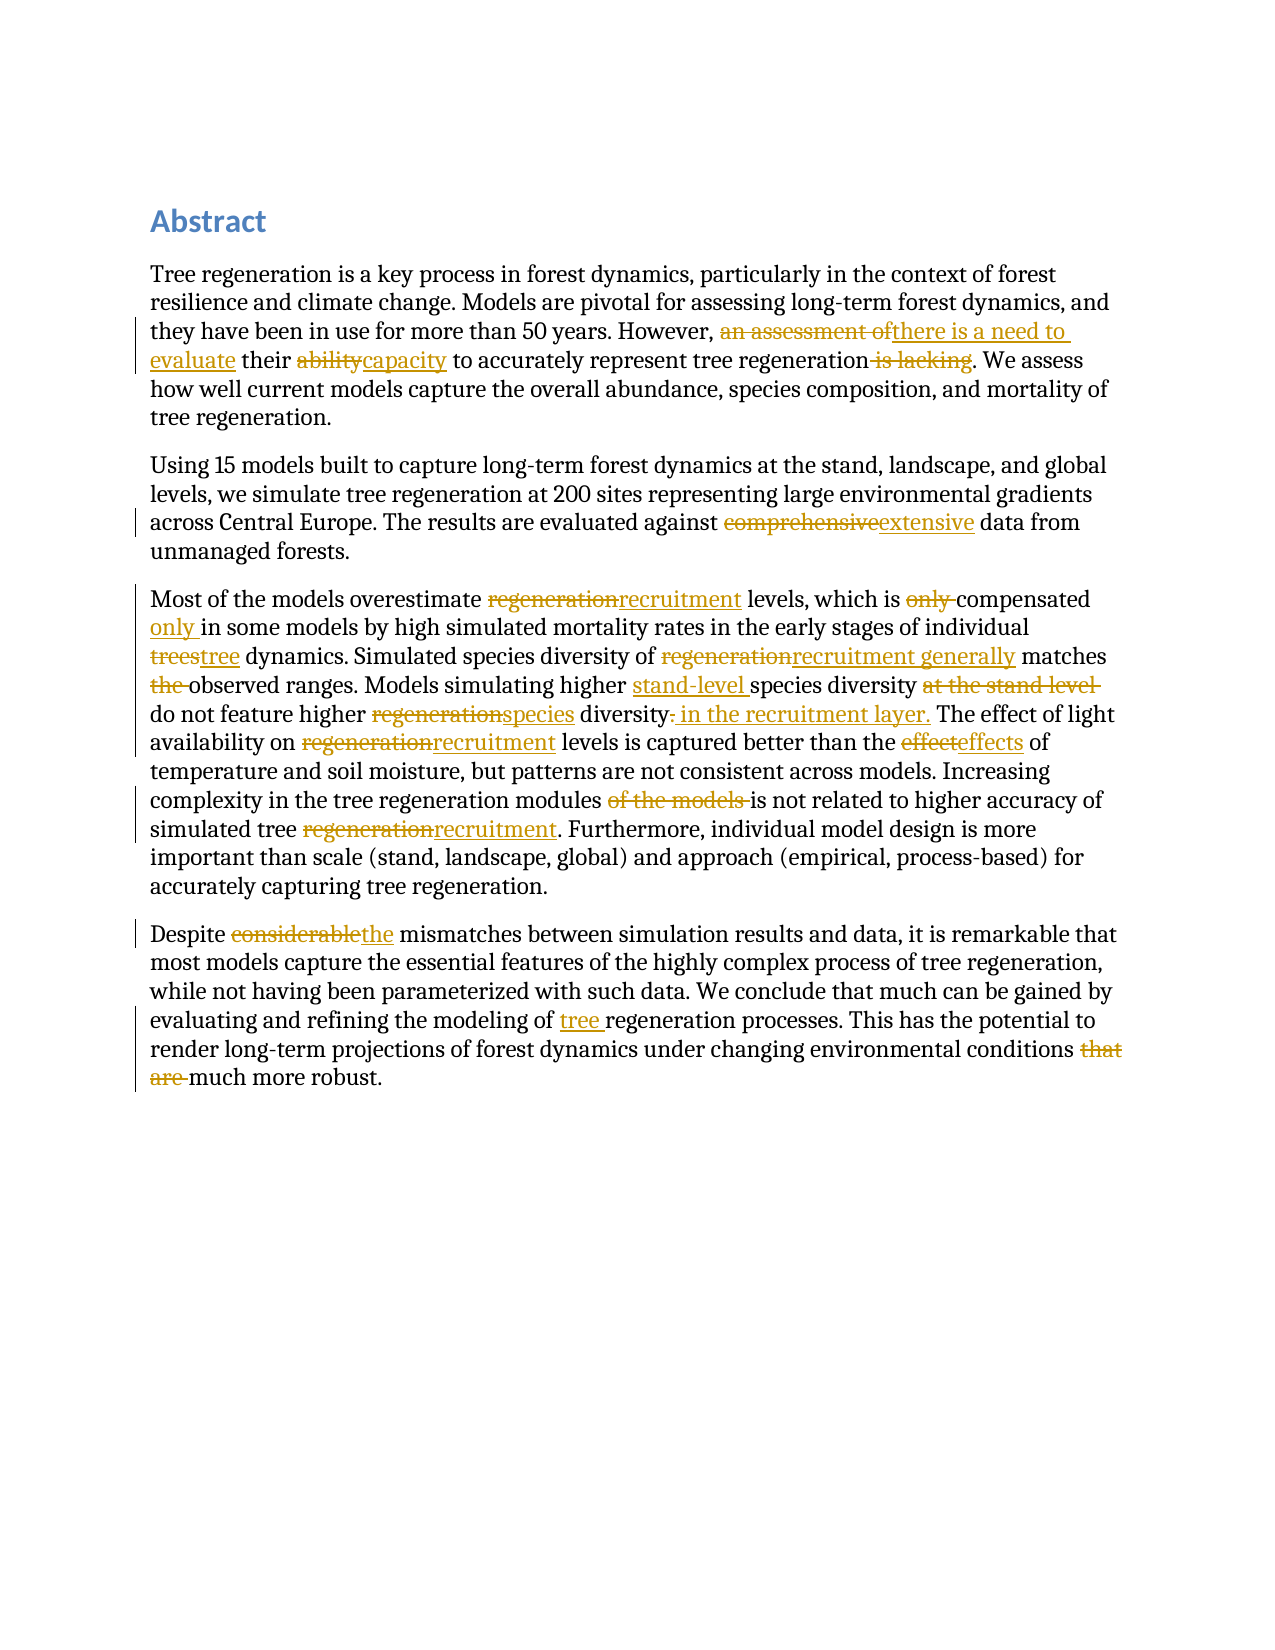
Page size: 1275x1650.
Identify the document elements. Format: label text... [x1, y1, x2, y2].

subtitle Abstract [150, 200, 1125, 241]
text Despite mismatches between simulation results and data, it is remarkable that most models capture the essential features of the highly complex process of tree regeneration, while not having been parameterized with such data. We conclude that much can be gained by evaluating and refining the modeling of regeneration processes. This has the potential to render long-term projections of forest dynamics under changing environmental conditions much more robust. [150, 919, 1125, 1092]
text Using 15 models built to capture long-term forest dynamics at the stand, landscape, and global levels, we simulate tree regeneration at 200 sites representing large environmental gradients across Central Europe. The results are evaluated against data from unmanaged forests. [150, 451, 1125, 566]
text Tree regeneration is a key process in forest dynamics, particularly in the context of forest resilience and climate change. Models are pivotal for assessing long-term forest dynamics, and they have been in use for more than 50 years. However, their to accurately represent tree regeneration. We assess how well current models capture the overall abundance, species composition, and mortality of tree regeneration. [150, 259, 1125, 432]
text Most of the models overestimate levels, which is compensated in some models by high simulated mortality rates in the early stages of individual dynamics. Simulated species diversity of matches observed ranges. Models simulating higher species diversity do not feature higher diversity The effect of light availability on levels is captured better than the of temperature and soil moisture, but patterns are not consistent across models. Increasing complexity in the tree regeneration modules is not related to higher accuracy of simulated tree . Furthermore, individual model design is more important than scale (stand, landscape, global) and approach (empirical, process-based) for accurately capturing tree regeneration. [150, 584, 1125, 901]
